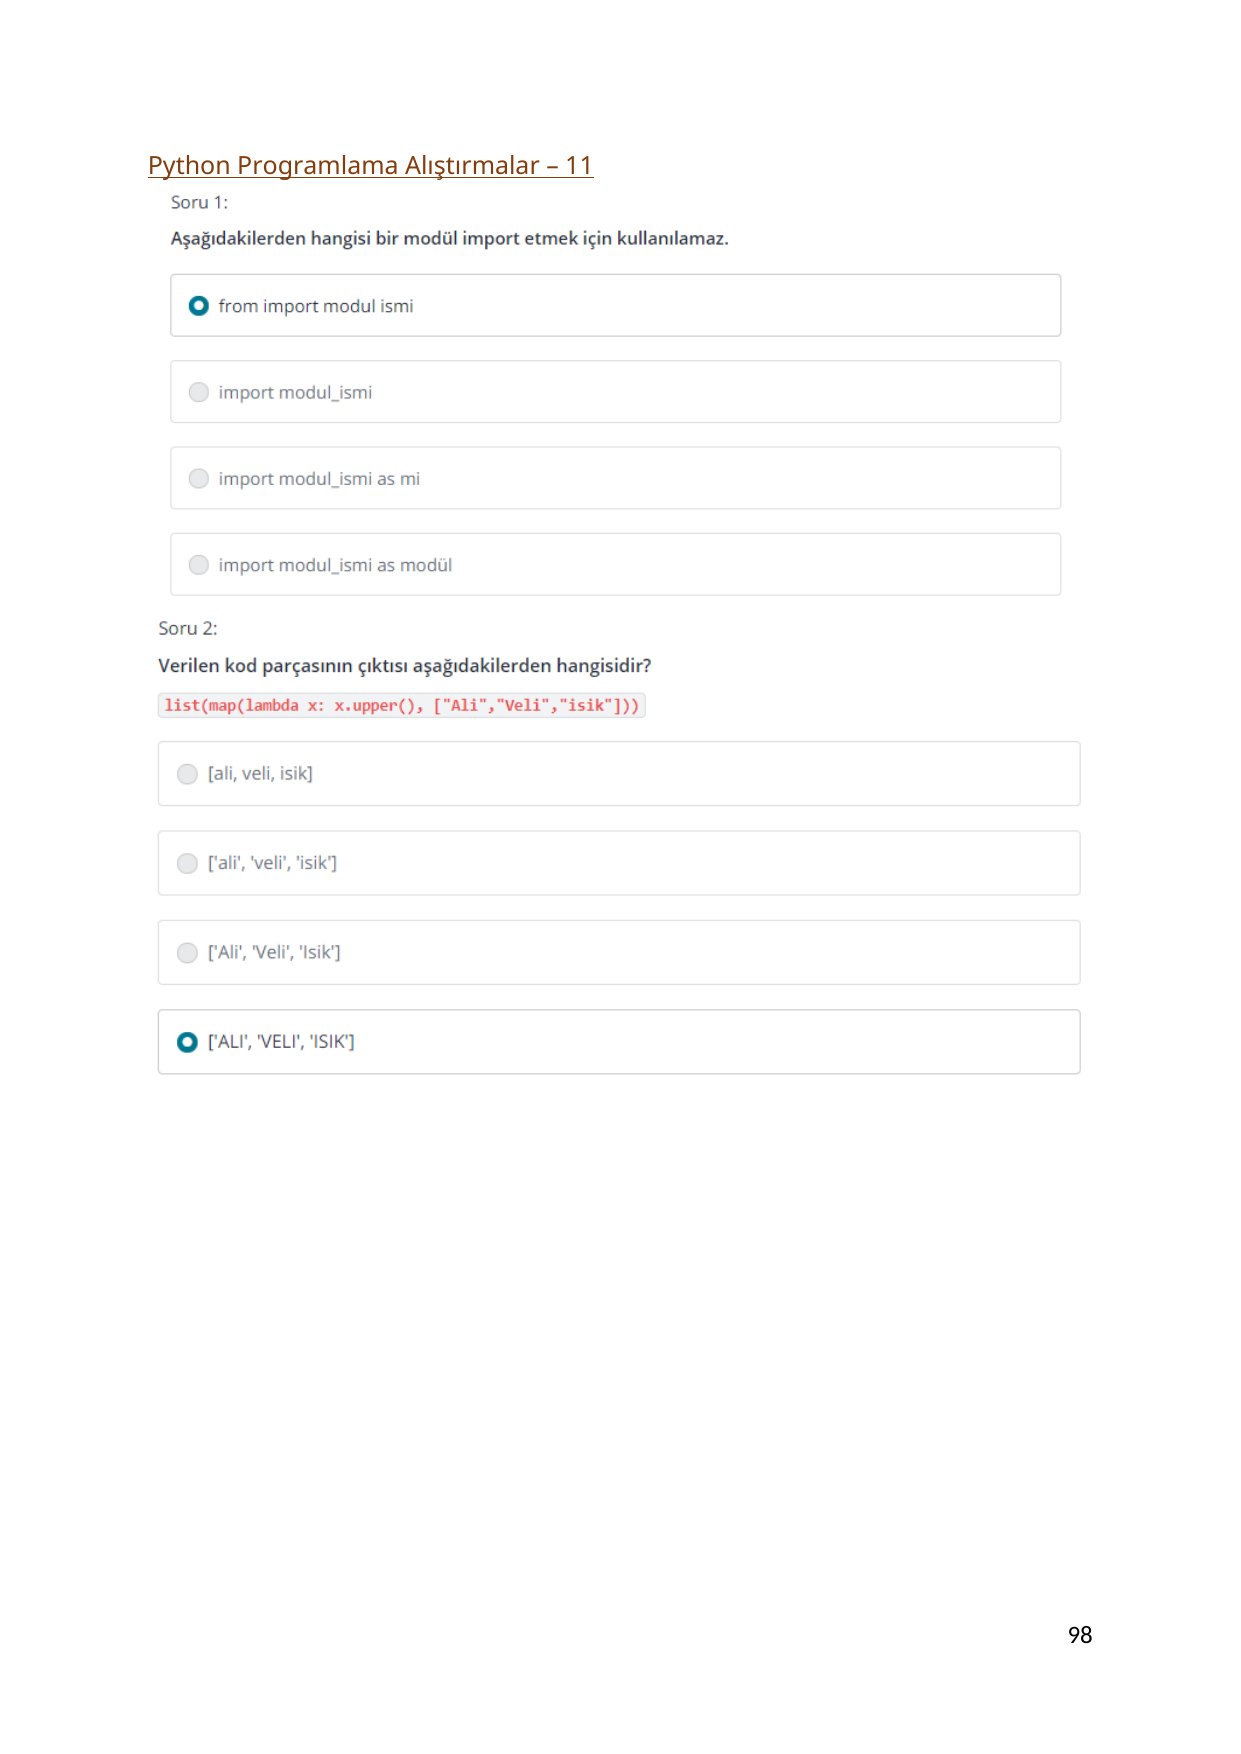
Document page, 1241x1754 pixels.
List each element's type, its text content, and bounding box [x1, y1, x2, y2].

picture [147, 184, 1093, 611]
picture [147, 613, 1093, 1089]
subtitle Python Programlama Alıştırmalar – 11 [148, 148, 1092, 182]
